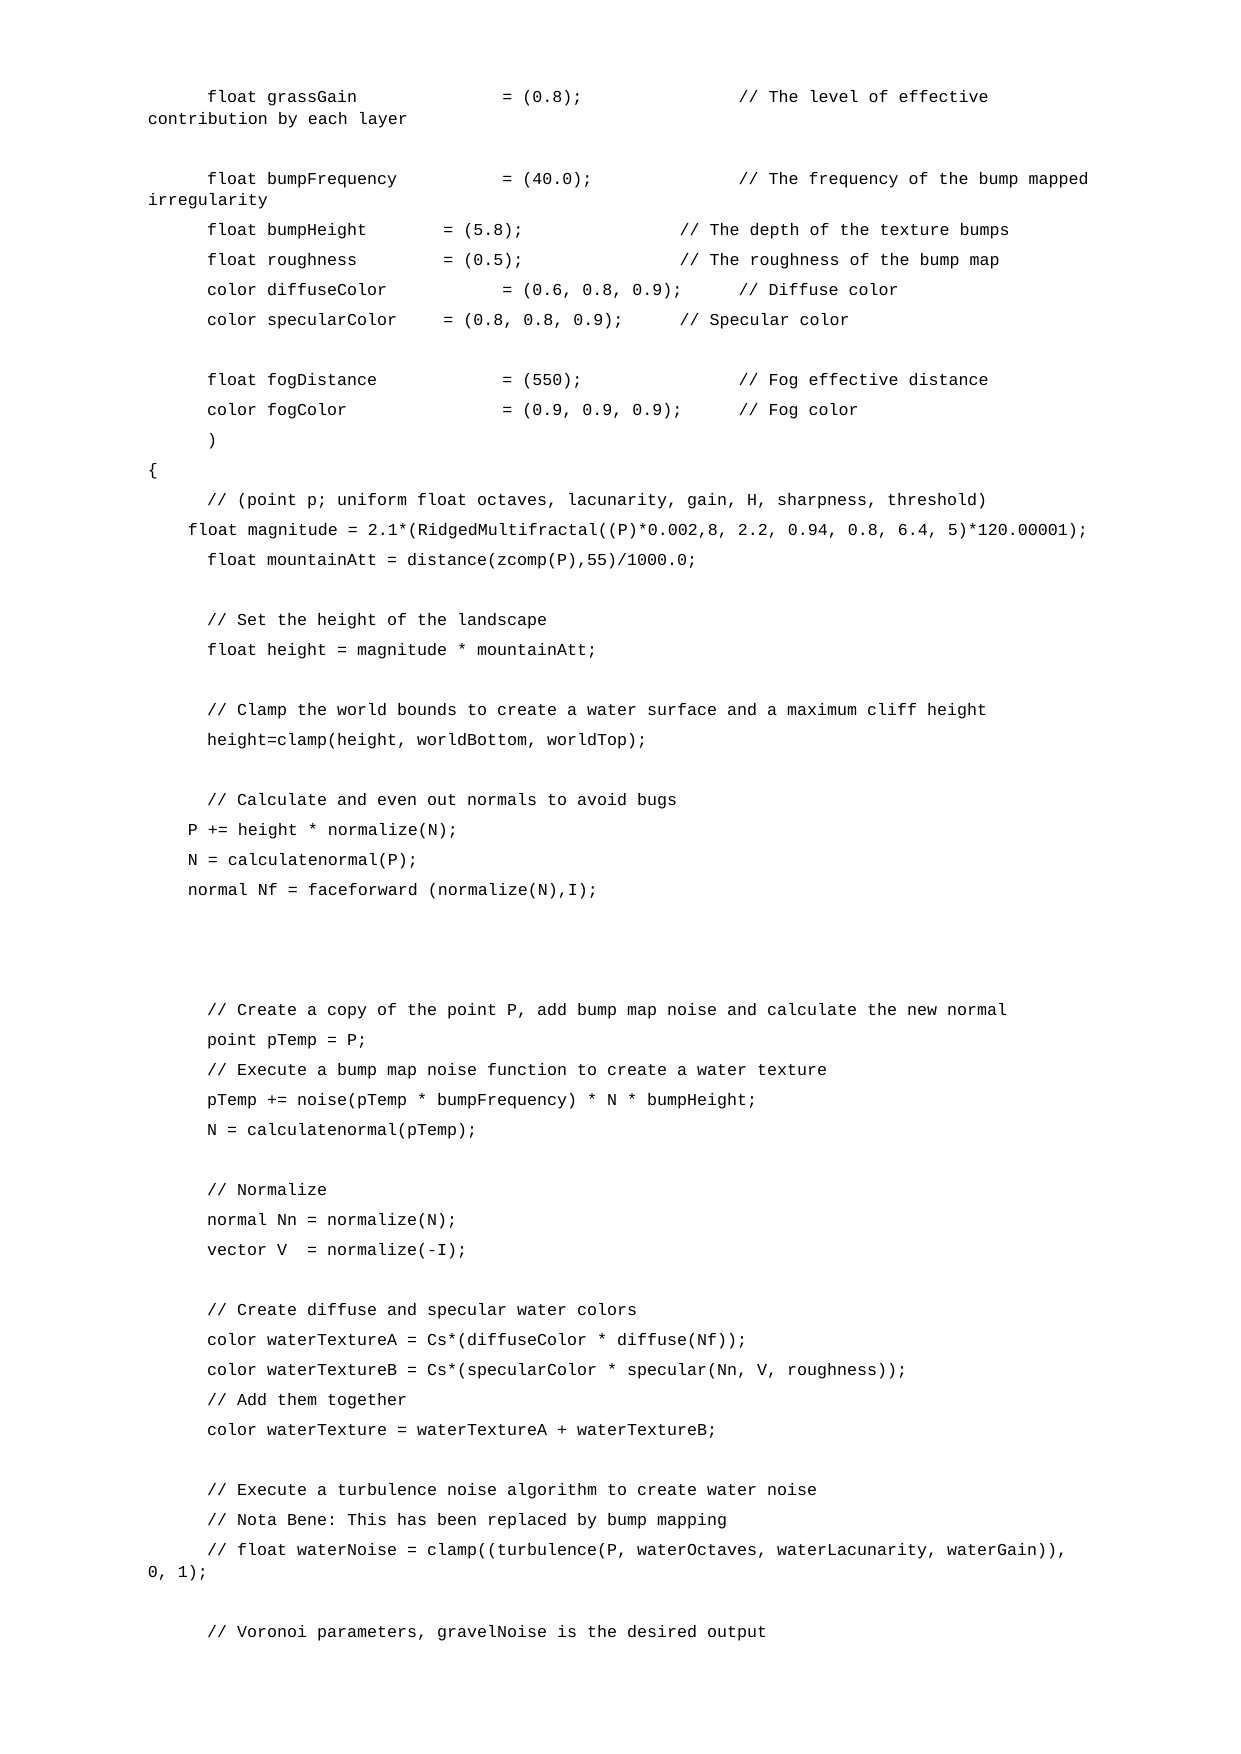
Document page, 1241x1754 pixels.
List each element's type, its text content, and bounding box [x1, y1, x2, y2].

text float bumpHeight = (5.8); // The depth of the texture bumps [148, 222, 1092, 241]
text color diffuseColor = (0.6, 0.8, 0.9); // Diffuse color [148, 282, 1092, 301]
text pTemp += noise(pTemp * bumpFrequency) * N * bumpHeight; [148, 1092, 1092, 1111]
text // Execute a turbulence noise algorithm to create water noise [148, 1482, 1092, 1501]
text float roughness = (0.5); // The roughness of the bump map [148, 252, 1092, 271]
text point pTemp = P; [148, 1032, 1092, 1051]
text vector V = normalize(-I); [148, 1242, 1092, 1261]
text color waterTexture = waterTextureA + waterTextureB; [148, 1422, 1092, 1441]
text float fogDistance = (550); // Fog effective distance [148, 372, 1092, 391]
text // Nota Bene: This has been replaced by bump mapping [148, 1512, 1092, 1531]
text // (point p; uniform float octaves, lacunarity, gain, H, sharpness, threshold) [148, 492, 1092, 511]
text ) [148, 432, 1092, 451]
text N = calculatenormal(pTemp); [148, 1122, 1092, 1141]
text color waterTextureB = Cs*(specularColor * specular(Nn, V, roughness)); [148, 1362, 1092, 1381]
text P += height * normalize(N); [148, 822, 1092, 841]
text // Add them together [148, 1392, 1092, 1411]
text // Voronoi parameters, gravelNoise is the desired output [148, 1624, 1092, 1642]
text N = calculatenormal(P); [148, 852, 1092, 871]
text float mountainAtt = distance(zcomp(P),55)/1000.0; [148, 552, 1092, 571]
text color waterTextureA = Cs*(diffuseColor * diffuse(Nf)); [148, 1332, 1092, 1351]
text float height = magnitude * mountainAtt; [148, 642, 1092, 661]
text // Create a copy of the point P, add bump map noise and calculate the new normal [148, 1002, 1092, 1021]
text float bumpFrequency = (40.0); // The frequency of the bump mapped irregularity [148, 170, 1092, 211]
text // Execute a bump map noise function to create a water texture [148, 1062, 1092, 1081]
text float grassGain = (0.8); // The level of effective contribution by each layer [148, 89, 1092, 129]
text // Set the height of the landscape [148, 612, 1092, 631]
text float magnitude = 2.1*(RidgedMultifractal((P)*0.002,8, 2.2, 0.94, 0.8, 6.4, 5)*120.00001); [148, 522, 1092, 541]
text // Normalize [148, 1182, 1092, 1201]
text color fogColor = (0.9, 0.9, 0.9); // Fog color [148, 402, 1092, 421]
text // float waterNoise = clamp((turbulence(P, waterOctaves, waterLacunarity, waterGain)), 0, 1); [148, 1542, 1092, 1582]
text normal Nn = normalize(N); [148, 1212, 1092, 1231]
text // Clamp the world bounds to create a water surface and a maximum cliff height [148, 702, 1092, 721]
text { [148, 462, 1092, 481]
text height=clamp(height, worldBottom, worldTop); [148, 732, 1092, 751]
text // Calculate and even out normals to avoid bugs [148, 792, 1092, 811]
text normal Nf = faceforward (normalize(N),I); [148, 882, 1092, 901]
text color specularColor = (0.8, 0.8, 0.9); // Specular color [148, 312, 1092, 331]
text // Create diffuse and specular water colors [148, 1302, 1092, 1321]
